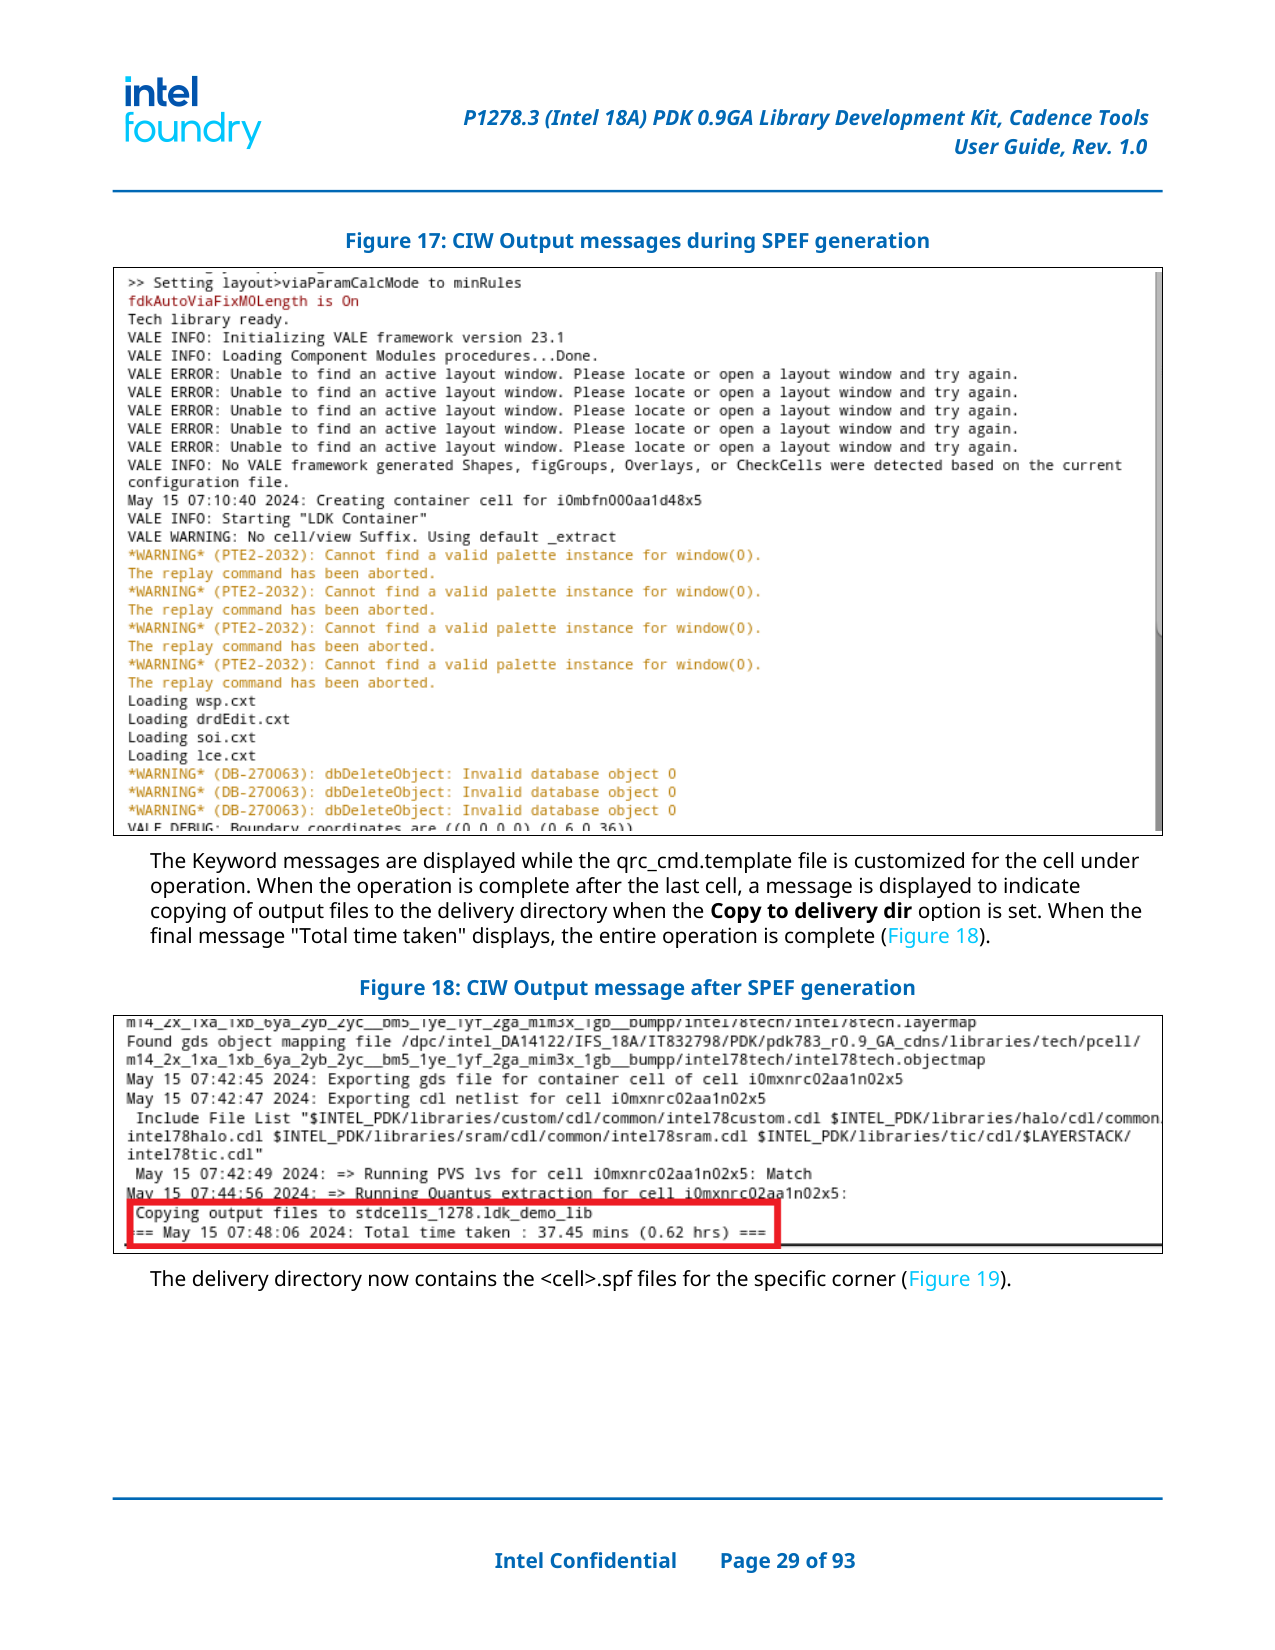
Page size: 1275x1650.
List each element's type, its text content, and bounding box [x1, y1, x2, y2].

table_header [114, 1016, 1162, 1252]
picture [123, 75, 264, 150]
picture [124, 1019, 1162, 1249]
table_header [114, 268, 1162, 835]
picture [124, 272, 1162, 831]
